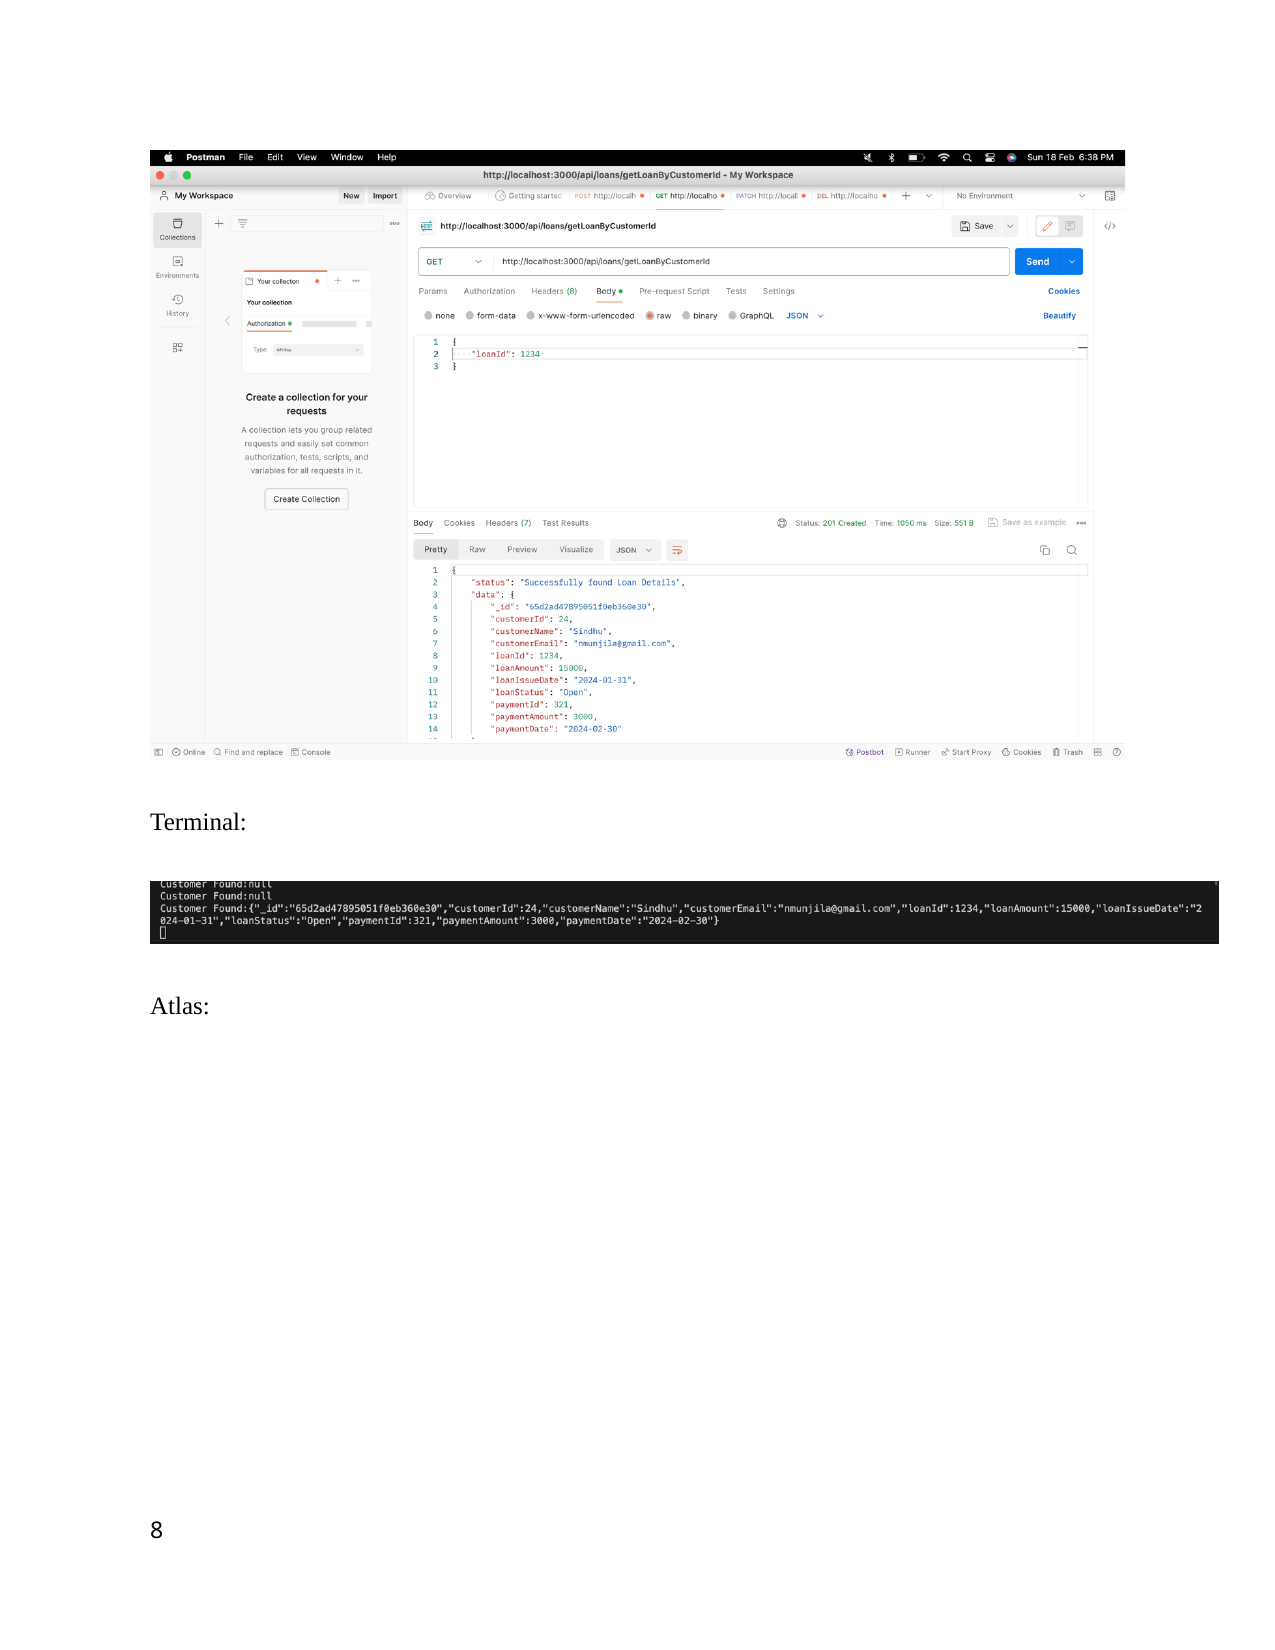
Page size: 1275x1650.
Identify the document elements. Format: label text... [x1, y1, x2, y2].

text Atlas: [150, 991, 1125, 1020]
text Terminal: [150, 807, 1125, 836]
picture [150, 150, 1125, 760]
picture [150, 881, 1219, 944]
